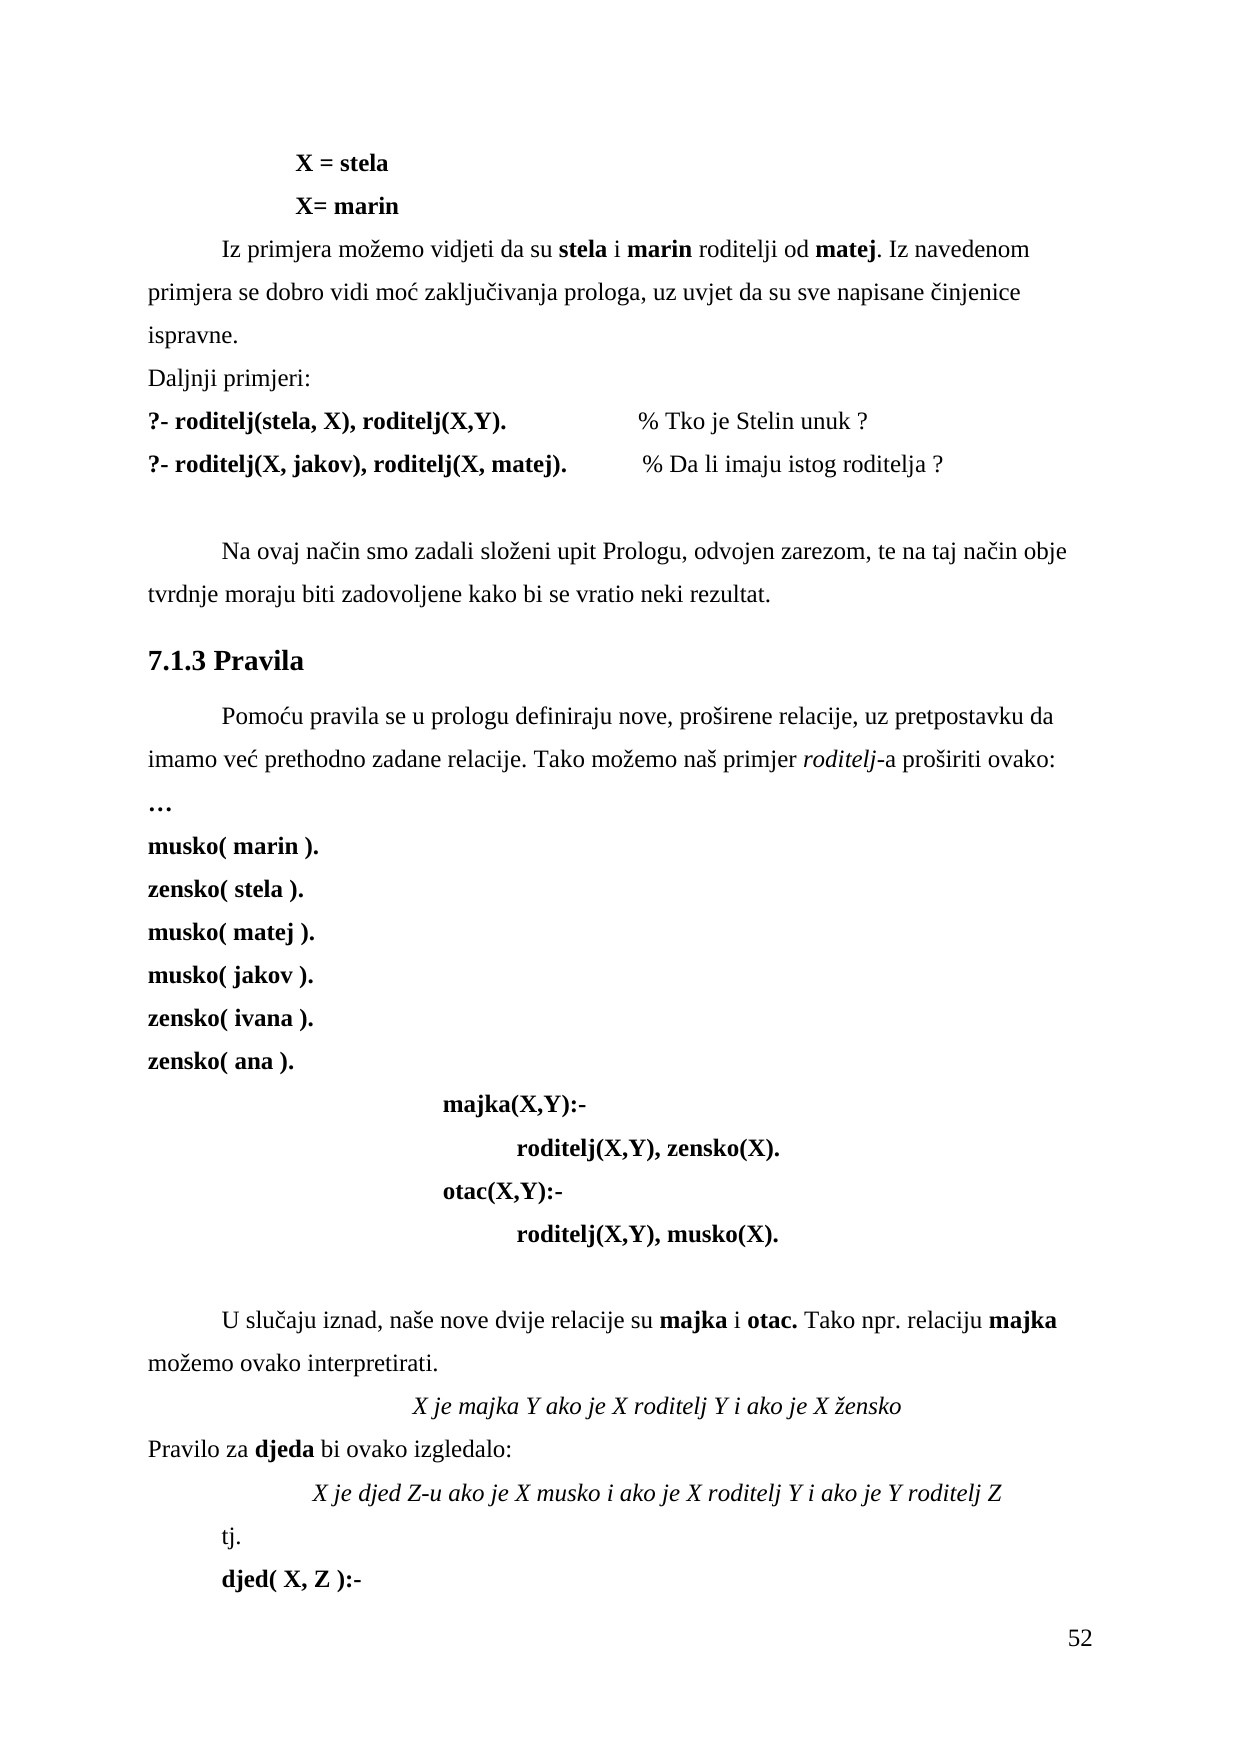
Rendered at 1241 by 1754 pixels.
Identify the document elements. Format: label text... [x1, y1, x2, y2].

text zensko( ivana ). [148, 1003, 1093, 1032]
text Daljnji primjeri: [148, 363, 1093, 392]
text U slučaju iznad, naše nove dvije relacije su majka i otac. Tako npr. relaciju majka možemo ovako interpretirati. [148, 1305, 1093, 1377]
text X = stela [295, 148, 1093, 176]
text ?- roditelj(X, jakov), roditelj(X, matej). % Da li imaju istog roditelja ? [148, 449, 1093, 478]
text majka(X,Y):- [443, 1089, 1093, 1118]
text Iz primjera možemo vidjeti da su stela i marin roditelji od matej. Iz navedenom primjera se dobro vidi moć zaključivanja prologa, uz uvjet da su sve napisane činjenice ispravne. [148, 234, 1093, 349]
text … [148, 788, 1093, 816]
text roditelj(X,Y), zensko(X). [443, 1133, 1093, 1161]
text Pomoću pravila se u prologu definiraju nove, proširene relacije, uz pretpostavku da imamo već prethodno zadane relacije. Tako možemo naš primjer roditelj-a proširiti ovako: [148, 701, 1093, 773]
text musko( jakov ). [148, 960, 1093, 989]
text tj. [148, 1521, 1093, 1549]
subtitle 7.1.3 Pravila [148, 643, 1093, 676]
text otac(X,Y):- [443, 1176, 1093, 1204]
text djed( X, Z ):- [148, 1564, 1093, 1593]
text roditelj(X,Y), musko(X). [443, 1219, 1093, 1248]
text Pravilo za djeda bi ovako izgledalo: [148, 1434, 1093, 1463]
text musko( matej ). [148, 917, 1093, 946]
text zensko( stela ). [148, 874, 1093, 903]
text X je majka Y ako je X roditelj Y i ako je X žensko [148, 1391, 1093, 1420]
text Na ovaj način smo zadali složeni upit Prologu, odvojen zarezom, te na taj način obje tvrdnje moraju biti zadovoljene kako bi se vratio neki rezultat. [148, 536, 1093, 608]
text musko( marin ). [148, 831, 1093, 859]
text ?- roditelj(stela, X), roditelj(X,Y). % Tko je Stelin unuk ? [148, 406, 1093, 435]
text X je djed Z-u ako je X musko i ako je X roditelj Y i ako je Y roditelj Z [148, 1478, 1093, 1506]
text X= marin [295, 191, 1093, 219]
text zensko( ana ). [148, 1046, 1093, 1075]
